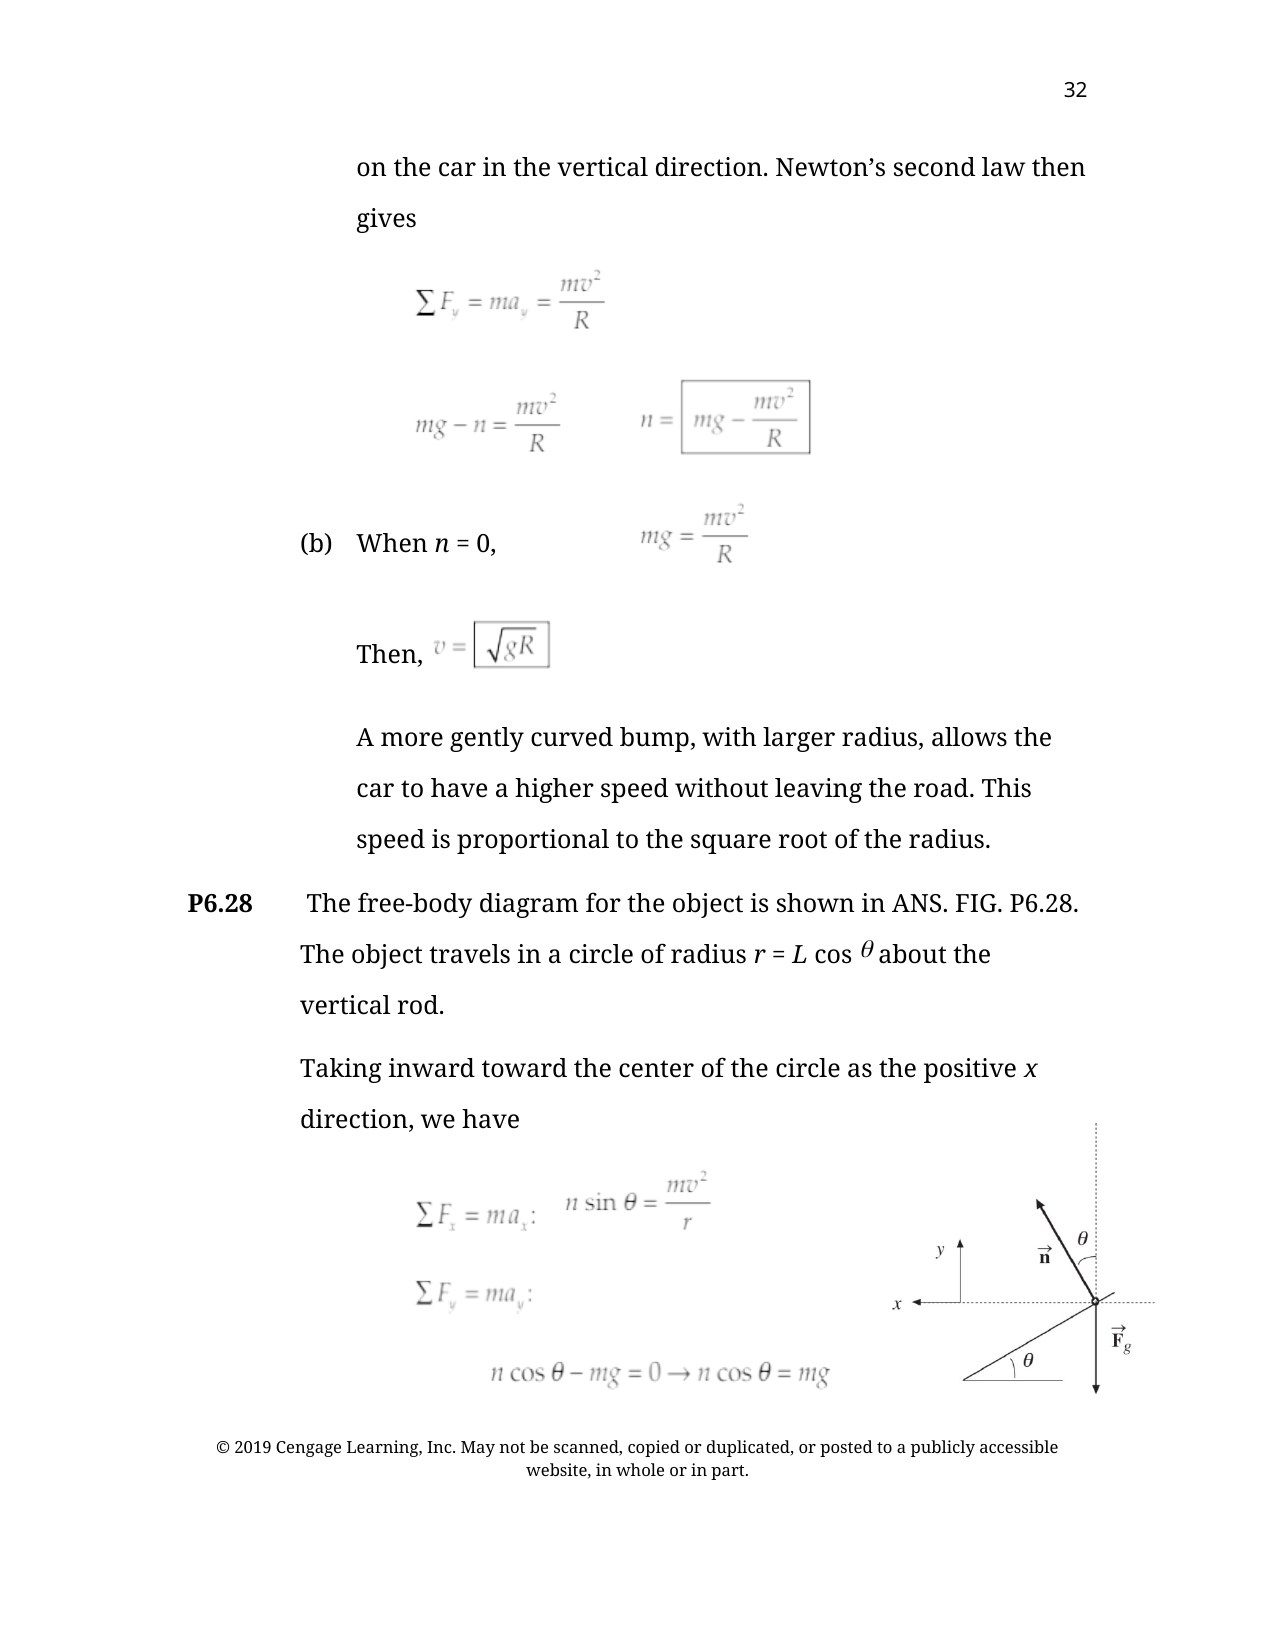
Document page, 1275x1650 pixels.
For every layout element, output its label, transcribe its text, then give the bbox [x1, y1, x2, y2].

text (b) When n = 0, [187, 498, 1087, 587]
text P6.28 The free-body diagram for the object is shown in ANS. FIG. P6.28. The object travels in a circle of radius r = L cos about the vertical rod. [187, 885, 1087, 1021]
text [187, 150, 1087, 235]
picture [892, 1123, 1155, 1394]
text A more gently curved bump, with larger radius, allows the car to have a higher speed without leaving the road. This speed is proportional to the square root of the radius. [356, 719, 1087, 856]
text Taking inward toward the center of the circle as the positive x direction, we have [187, 1051, 1087, 1136]
text Then, [187, 617, 1087, 690]
